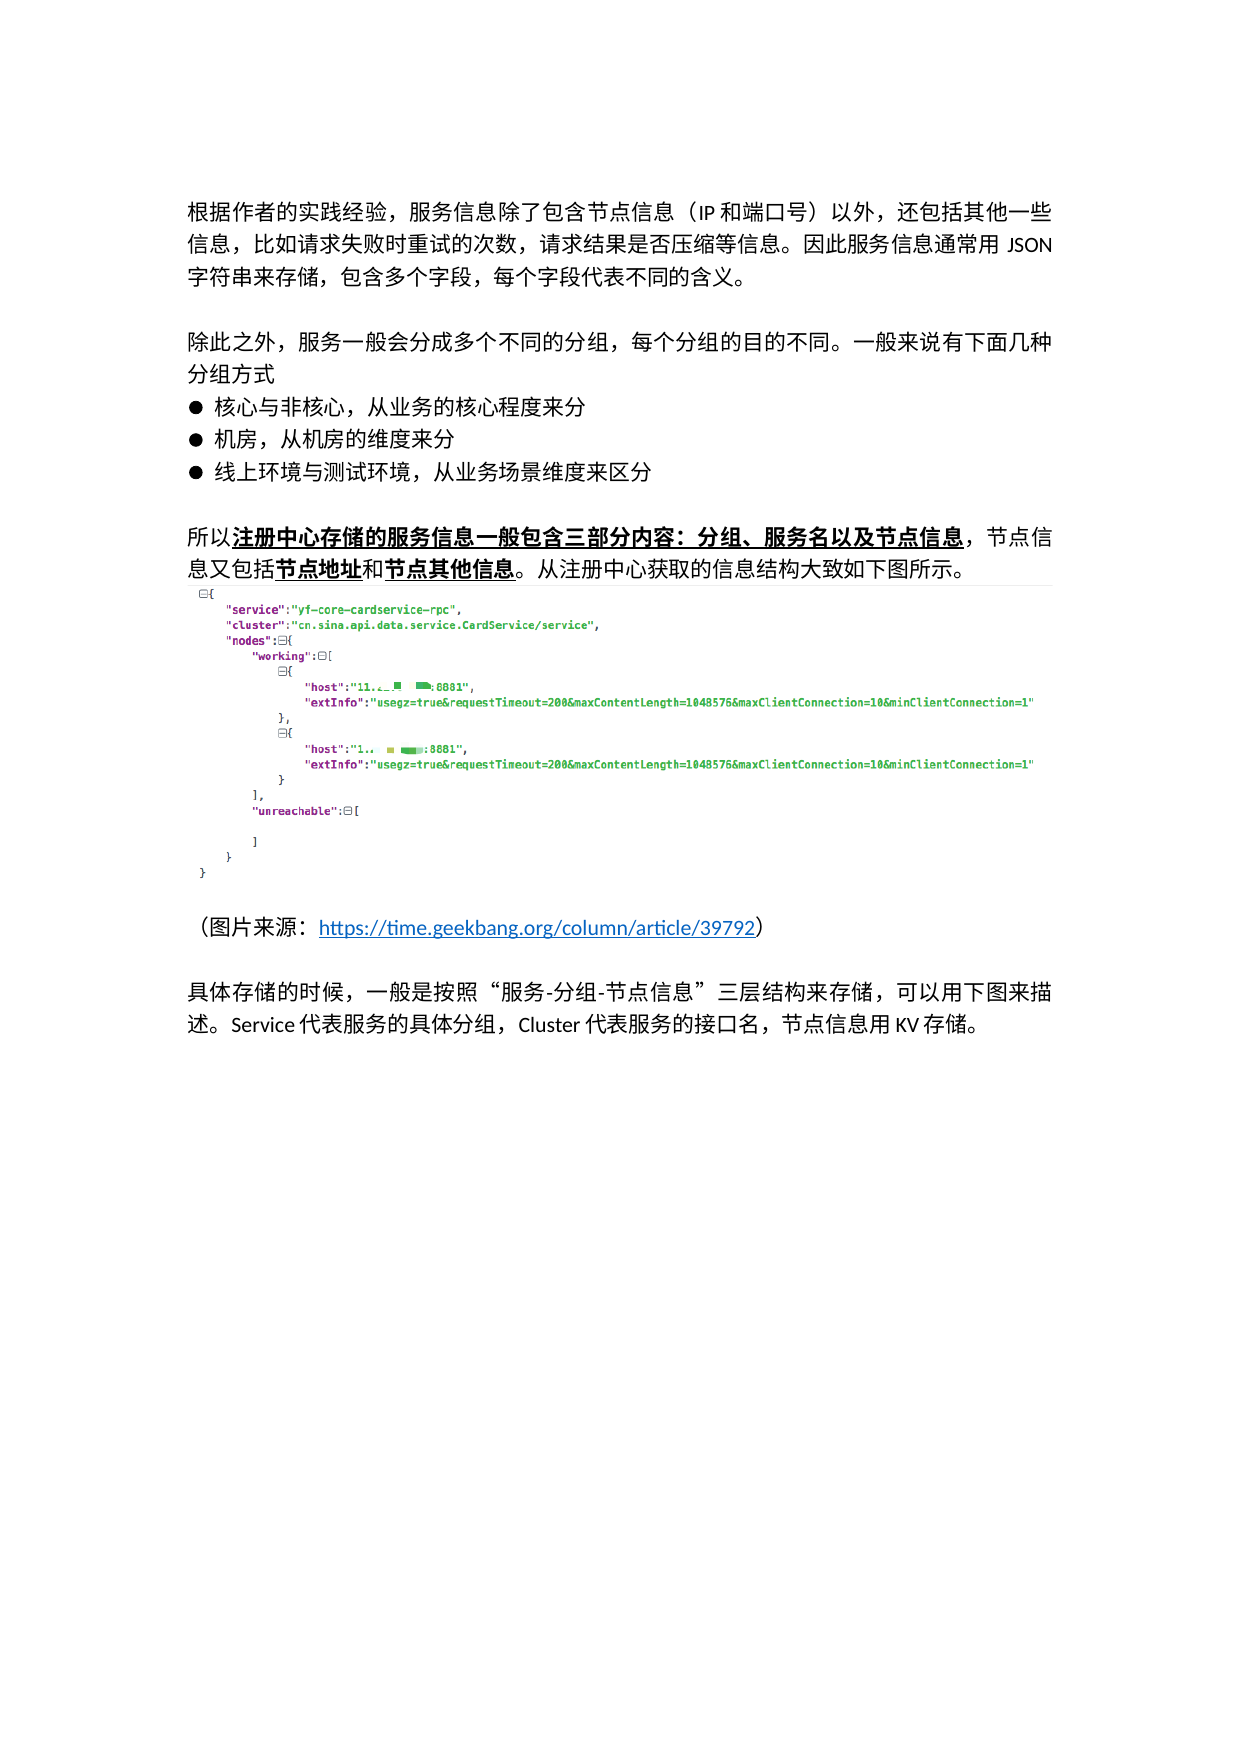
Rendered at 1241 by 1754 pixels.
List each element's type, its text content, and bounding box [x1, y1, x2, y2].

picture [187, 584, 1053, 881]
text 线上环境与测试环境，从业务场景维度来区分 [187, 454, 1053, 487]
text 除此之外，服务一般会分成多个不同的分组，每个分组的目的不同。一般来说有下面几种分组方式 [187, 324, 1053, 389]
text 机房，从机房的维度来分 [187, 422, 1053, 454]
text 所以注册中心存储的服务信息一般包含三部分内容：分组、服务名以及节点信息，节点信息又包括节点地址和节点其他信息。从注册中心获取的信息结构大致如下图所示。 [187, 519, 1053, 584]
text 根据作者的实践经验，服务信息除了包含节点信息（IP和端口号）以外，还包括其他一些信息，比如请求失败时重试的次数，请求结果是否压缩等信息。因此服务信息通常用JSON字符串来存储，包含多个字段，每个字段代表不同的含义。 [187, 194, 1053, 292]
text 具体存储的时候，一般是按照“服务-分组-节点信息”三层结构来存储，可以用下图来描述。Service代表服务的具体分组，Cluster代表服务的接口名，节点信息用KV存储。 [187, 974, 1053, 1039]
text 核心与非核心，从业务的核心程度来分 [187, 389, 1053, 422]
text （图片来源：https://time.geekbang.org/column/article/39792） [187, 909, 1053, 942]
